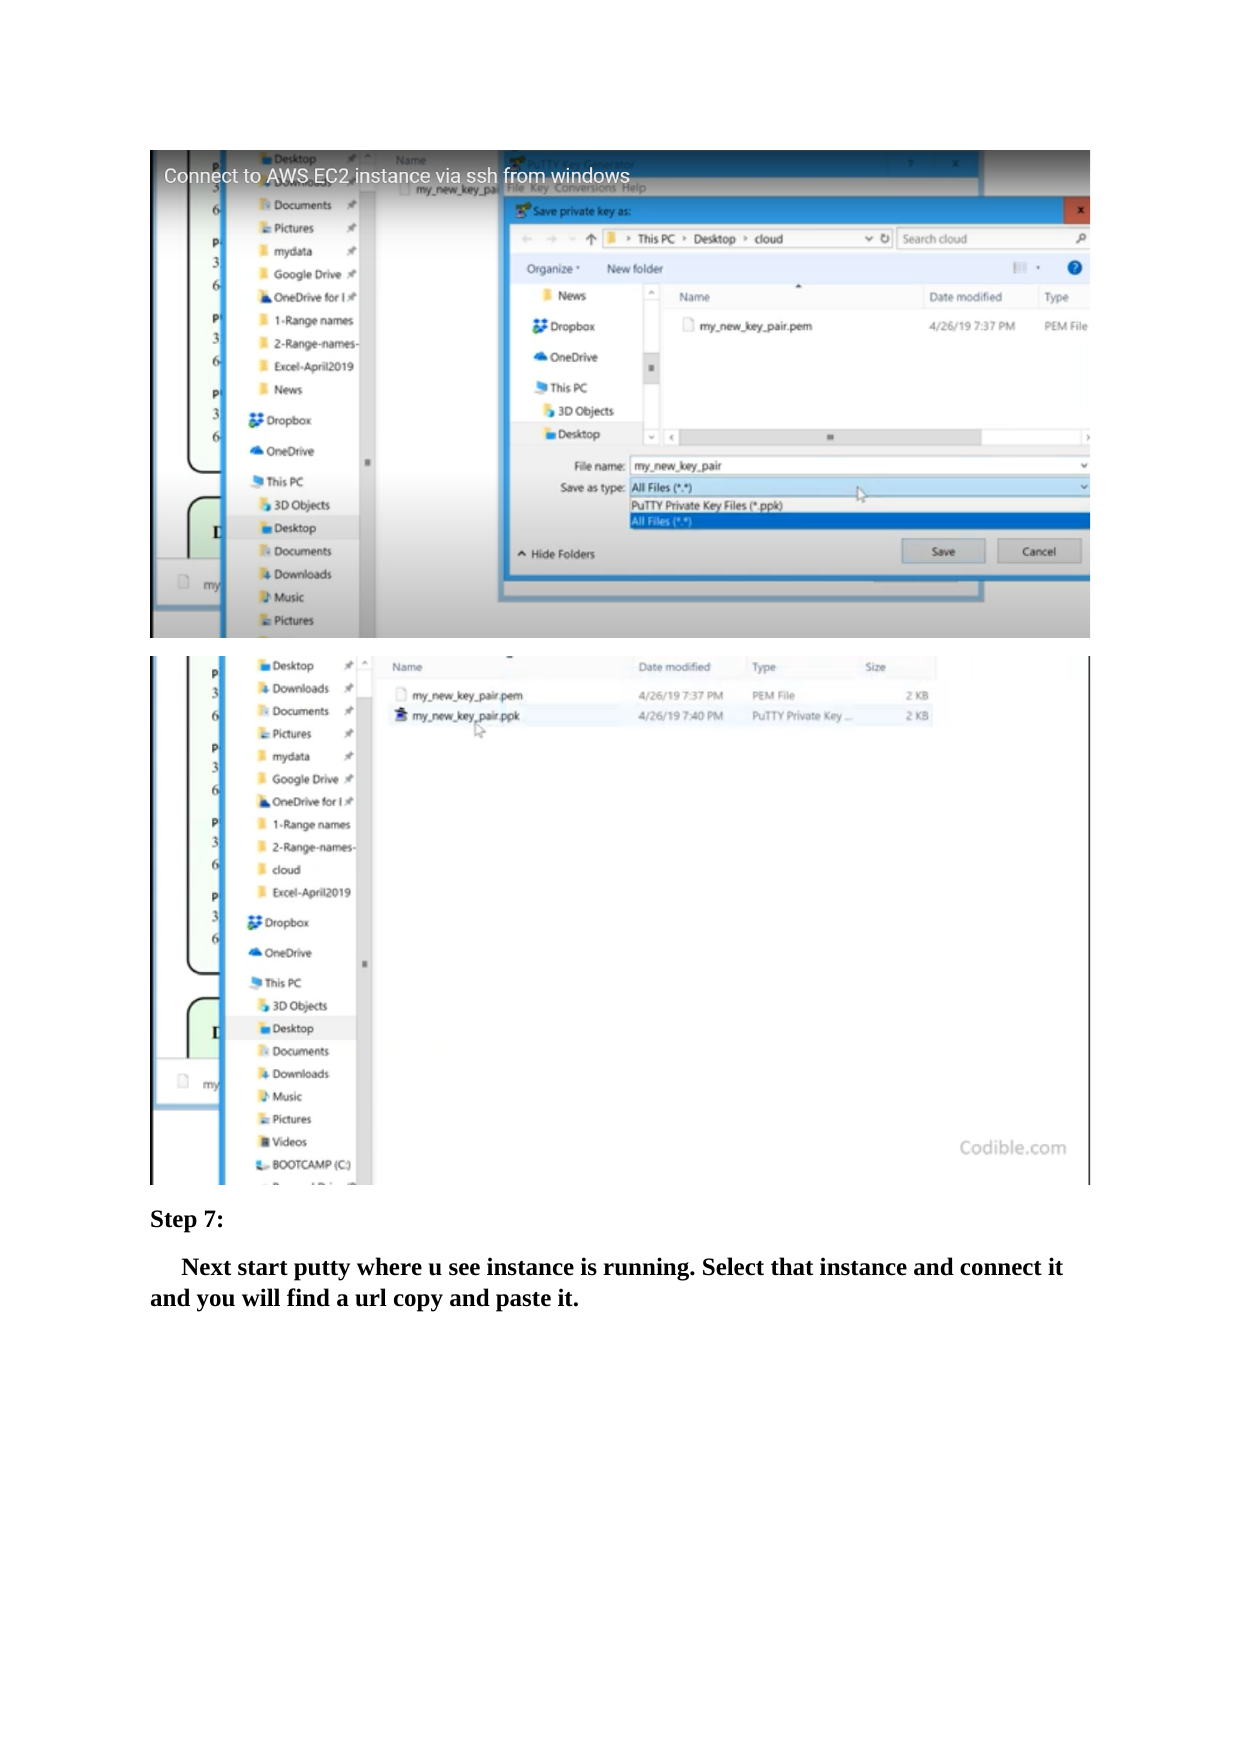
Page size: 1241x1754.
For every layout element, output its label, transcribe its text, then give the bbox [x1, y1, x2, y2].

text Step 7: [150, 1204, 1090, 1233]
picture [150, 656, 1091, 1185]
text Next start putty where u see instance is running. Select that instance and connect it and you will find a url copy and paste it. [150, 1252, 1090, 1311]
picture [150, 150, 1091, 638]
